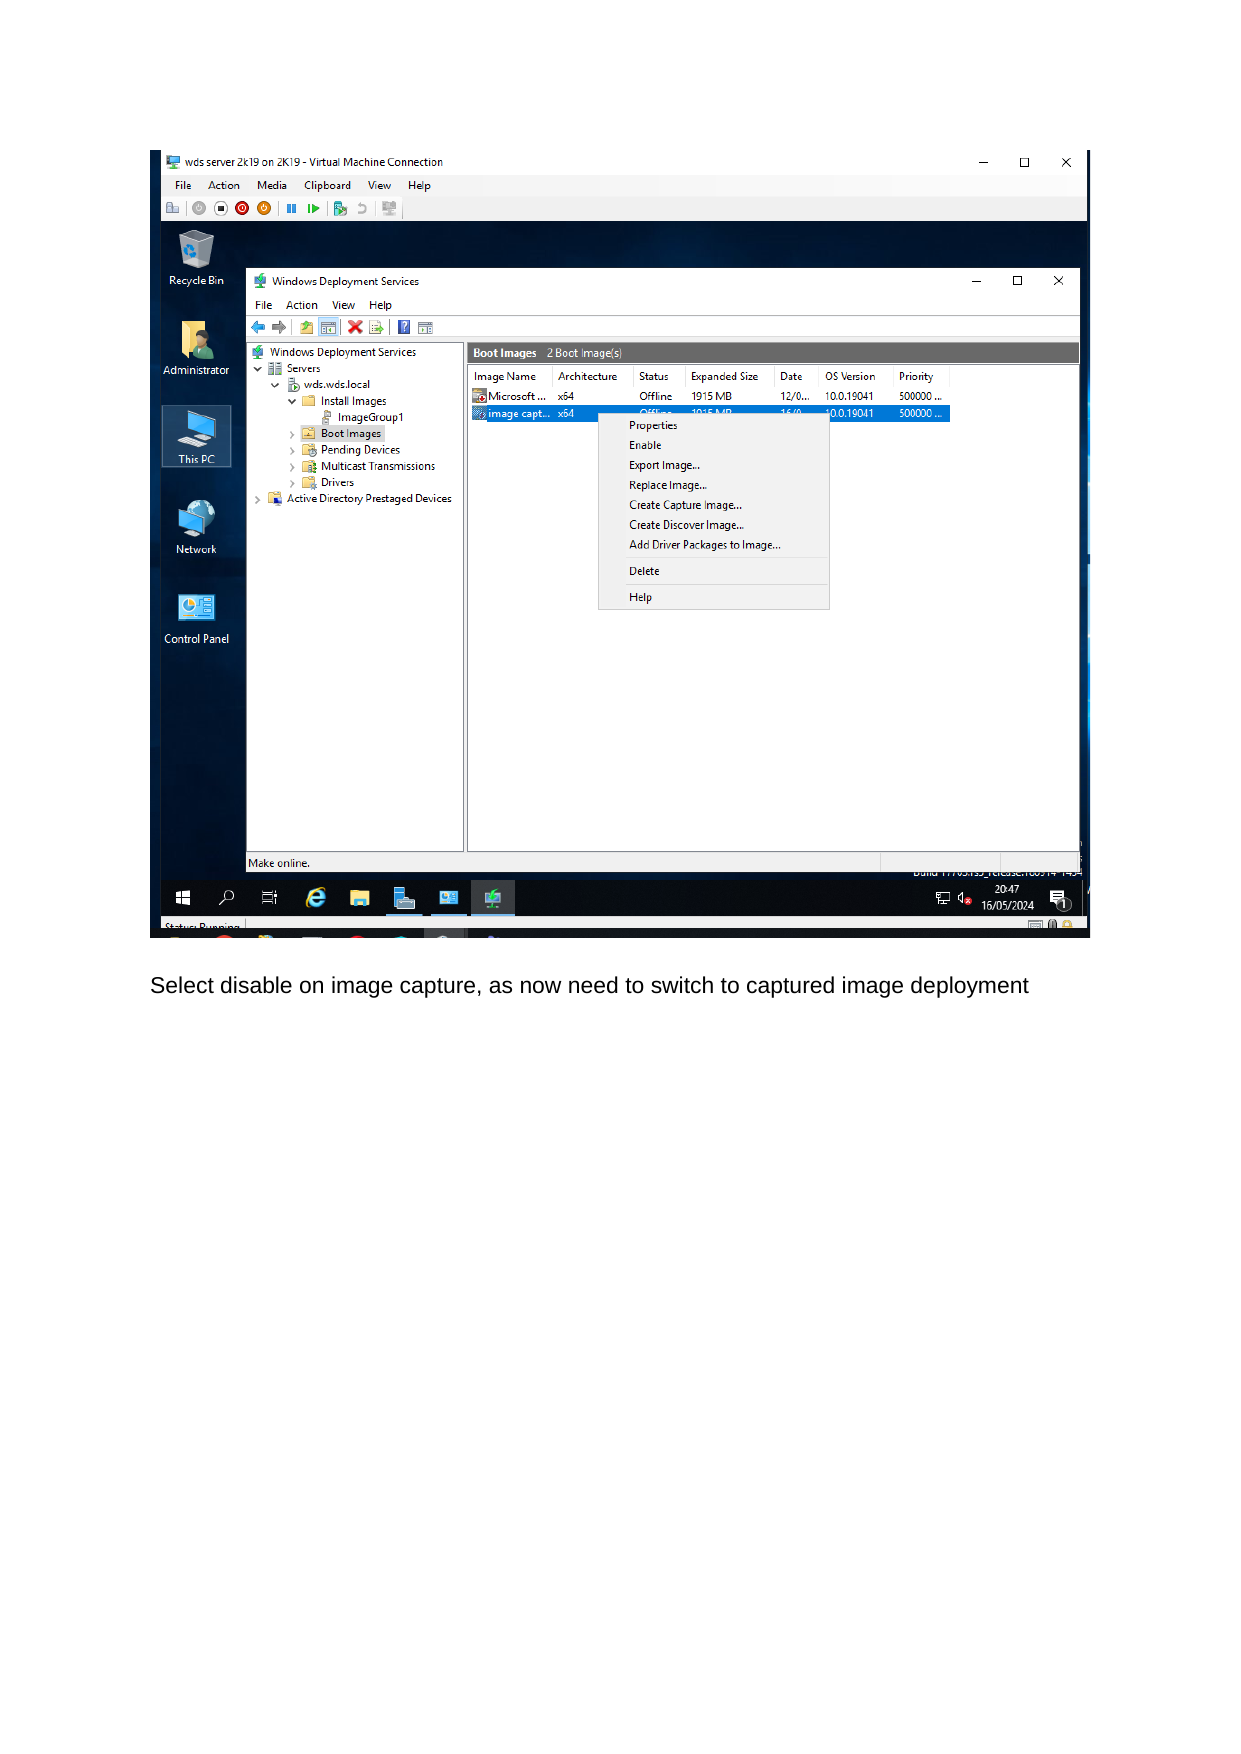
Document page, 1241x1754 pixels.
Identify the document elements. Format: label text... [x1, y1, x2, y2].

picture [150, 150, 1091, 938]
text Select disable on image capture, as now need to switch to captured image deployment [150, 972, 1090, 998]
